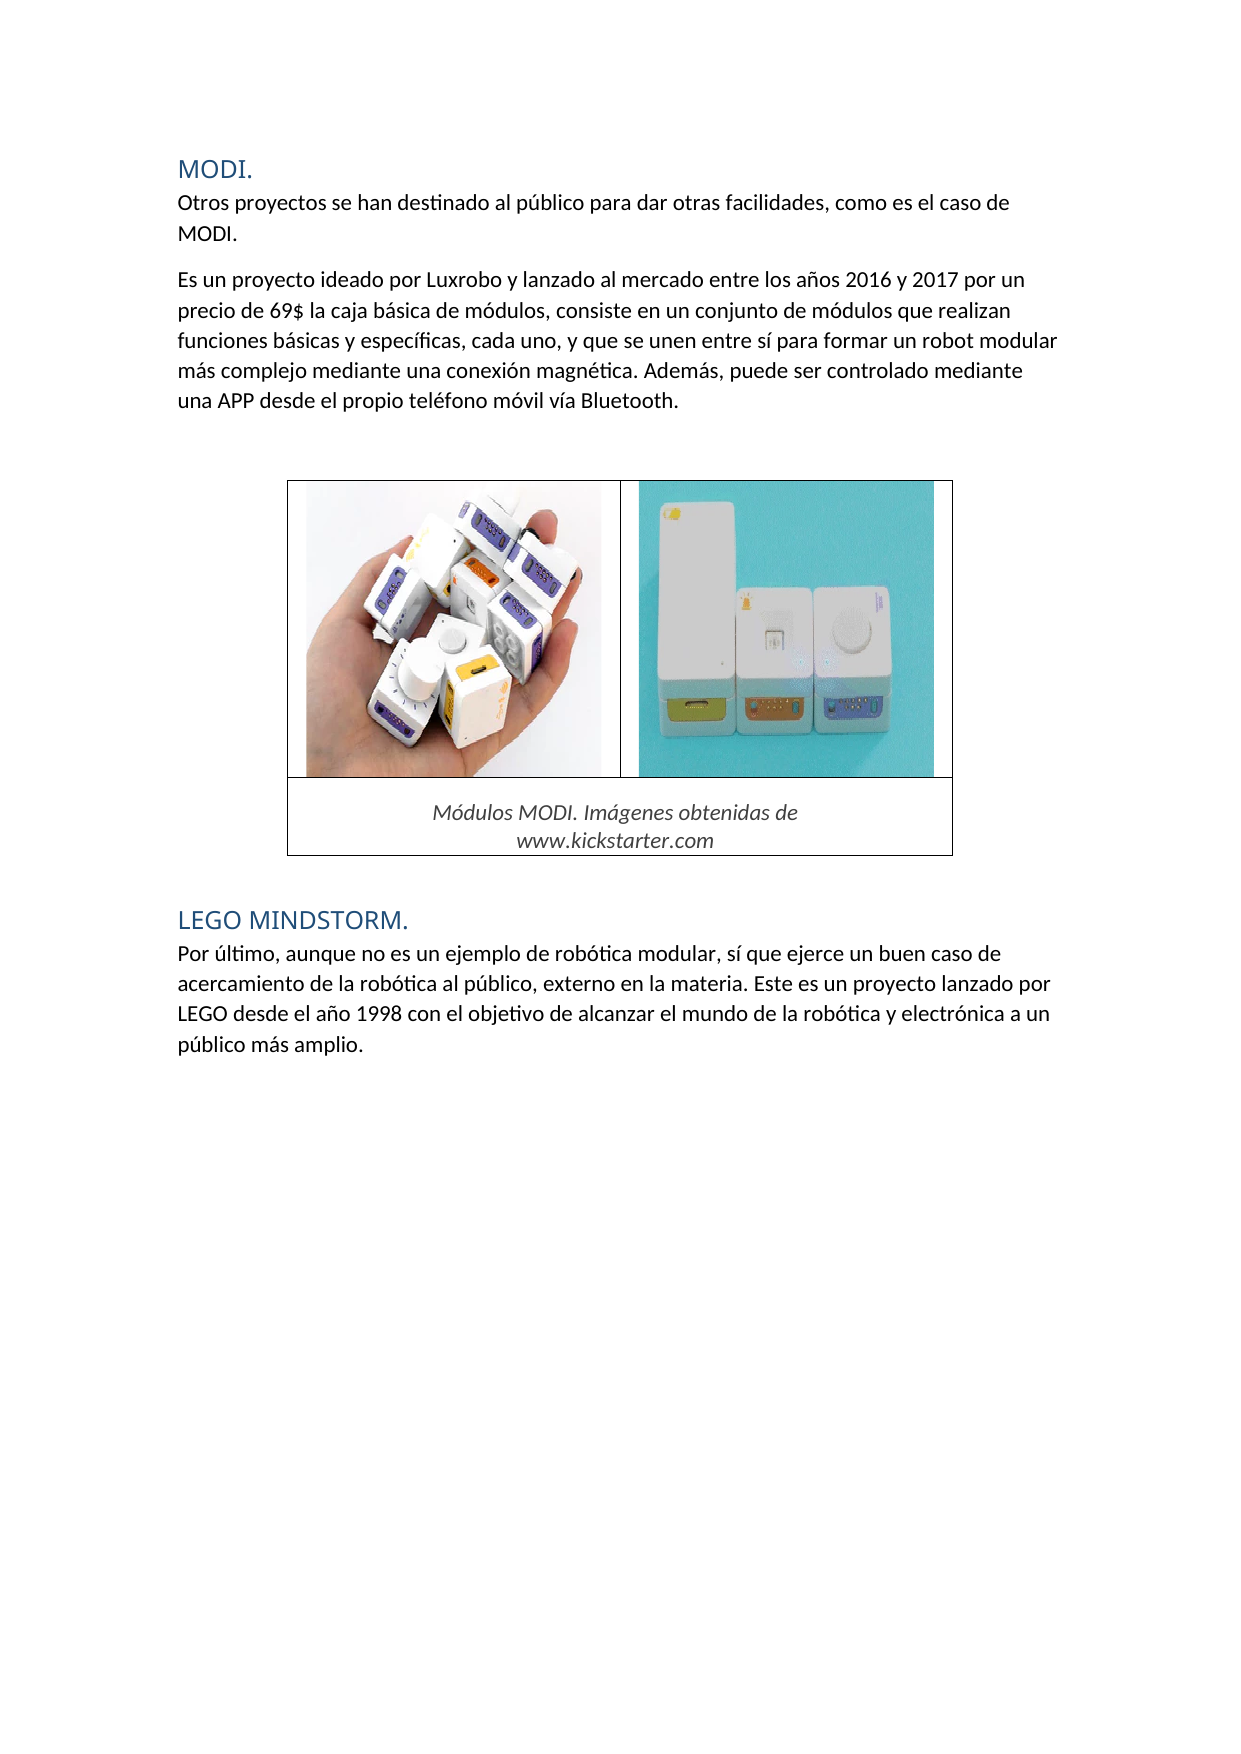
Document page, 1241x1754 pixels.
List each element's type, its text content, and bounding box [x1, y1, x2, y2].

text Es un proyecto ideado por Luxrobo y lanzado al mercado entre los años 2016 y 2017 por un precio de 69$ la caja básica de módulos, consiste en un conjunto de módulos que realizan funciones básicas y específicas, cada uno, y que se unen entre sí para formar un robot modular más complejo mediante una conexión magnética. Además, puede ser controlado mediante una APP desde el propio teléfono móvil vía Bluetooth. [177, 266, 1063, 414]
text Otros proyectos se han destinado al público para dar otras facilidades, como es el caso de MODI. [177, 188, 1063, 247]
subtitle MODI. [177, 152, 1063, 186]
picture [306, 481, 602, 777]
table_header [934, 481, 952, 777]
picture [638, 481, 934, 777]
table_header [621, 481, 638, 777]
table_header [288, 481, 306, 777]
text Por último, aunque no es un ejemplo de robótica modular, sí que ejerce un buen caso de acercamiento de la robótica al público, externo en la materia. Este es un proyecto lanzado por LEGO desde el año 1998 con el objetivo de alcanzar el mundo de la robótica y electrónica a un público más amplio. [177, 939, 1063, 1058]
table_cell Módulos MODI. Imágenes obtenidas de www.kickstarter.com [288, 778, 952, 854]
subtitle LEGO MINDSTORM. [177, 902, 1063, 936]
table_header [602, 481, 620, 777]
